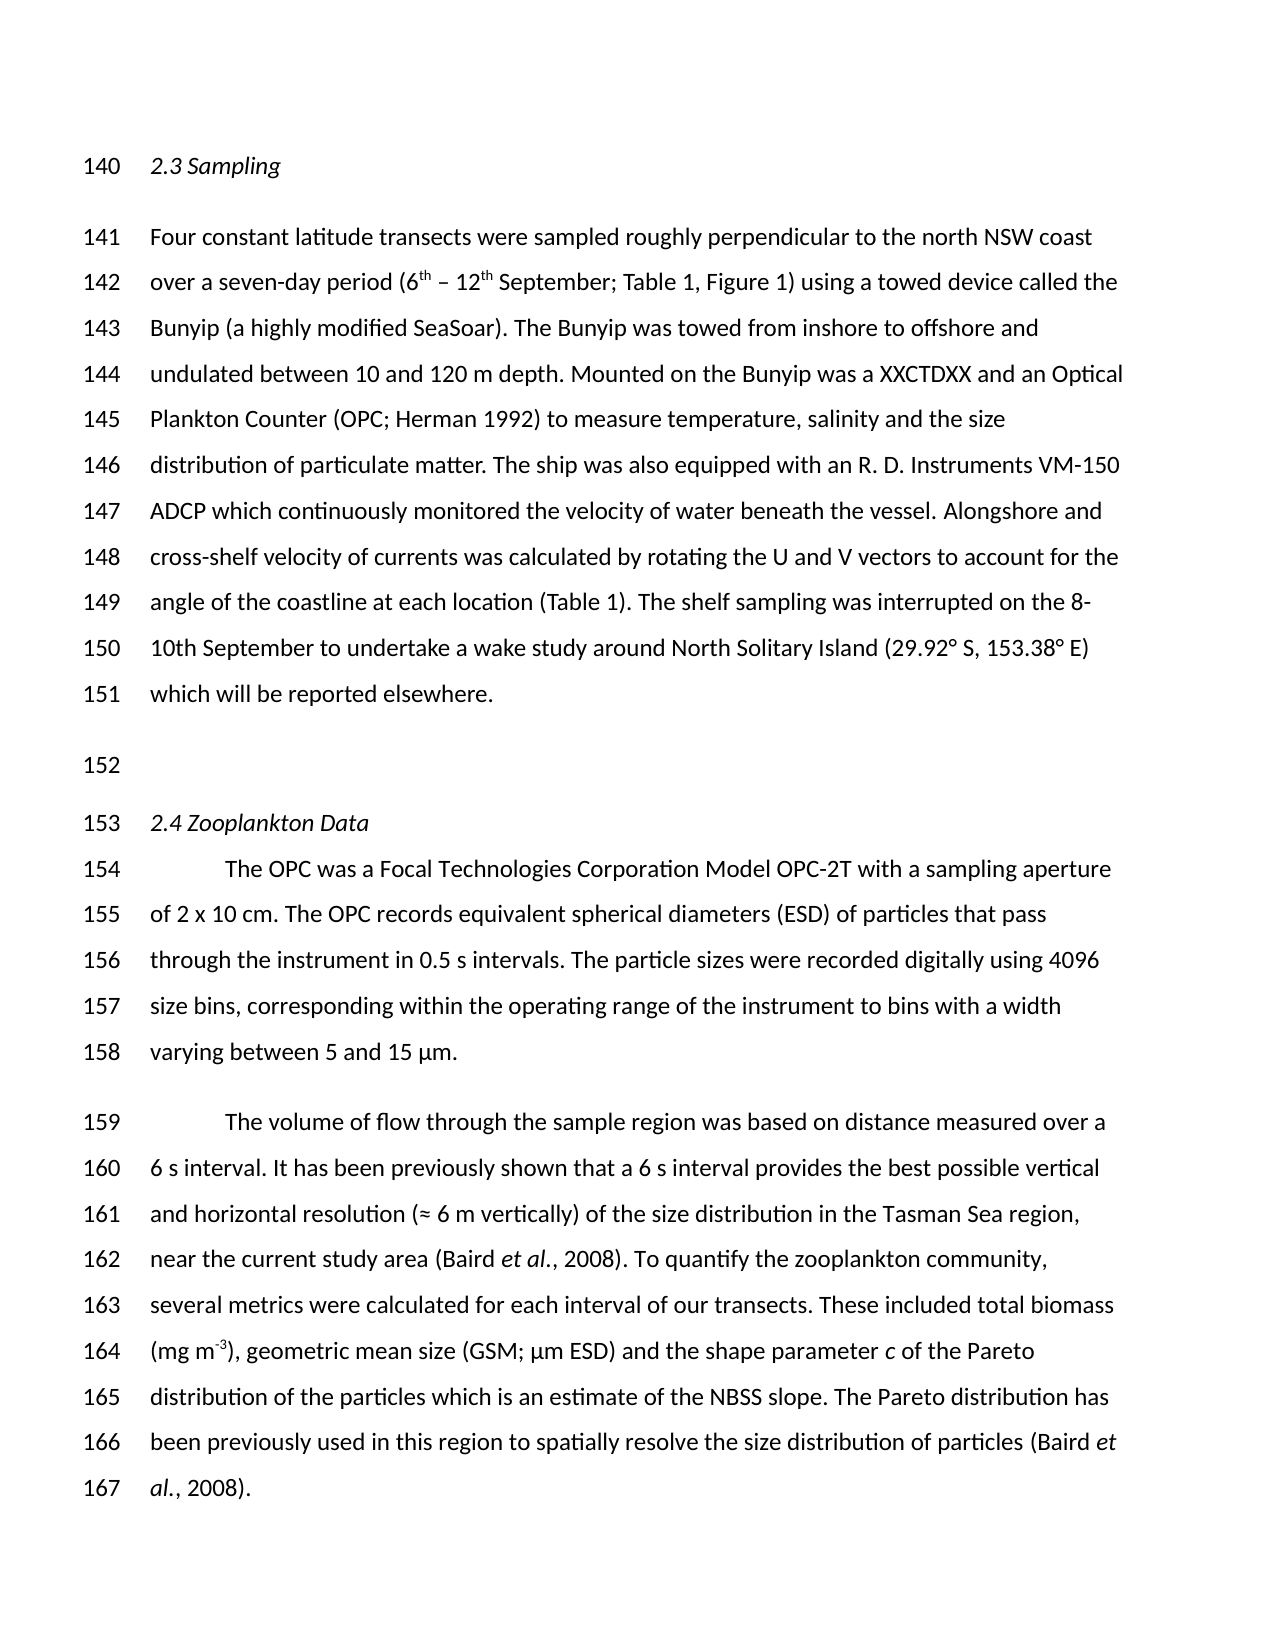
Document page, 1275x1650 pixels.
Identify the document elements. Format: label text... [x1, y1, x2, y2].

subtitle 2.3 Sampling [150, 150, 1125, 181]
text 2.4 Zooplankton Data [150, 807, 1125, 837]
text The OPC was a Focal Technologies Corporation Model OPC-2T with a sampling aperture of 2 x 10 cm. The OPC records equivalent spherical diameters (ESD) of particles that pass through the instrument in 0.5 s intervals. The particle sizes were recorded digitally using 4096 size bins, corresponding within the operating range of the instrument to bins with a width varying between 5 and 15 µm. [150, 853, 1125, 1066]
text The volume of flow through the sample region was based on distance measured over a 6 s interval. It has been previously shown that a 6 s interval provides the best possible vertical and horizontal resolution (≈ 6 m vertically) of the size distribution in the Tasman Sea region, near the current study area (Baird et al., 2008). To quantify the zooplankton community, several metrics were calculated for each interval of our transects. These included total biomass (mg m-3), geometric mean size (GSM; µm ESD) and the shape parameter c of the Pareto distribution of the particles which is an estimate of the NBSS slope. The Pareto distribution has been previously used in this region to spatially resolve the size distribution of particles (Baird et al., 2008). [150, 1106, 1125, 1503]
subtitle Four constant latitude transects were sampled roughly perpendicular to the north NSW coast over a seven-day period (6th – 12th September; Table 1, Figure 1) using a towed device called the Bunyip (a highly modified SeaSoar). The Bunyip was towed from inshore to offshore and undulated between 10 and 120 m depth. Mounted on the Bunyip was a XXCTDXX and an Optical Plankton Counter (OPC; Herman 1992) to measure temperature, salinity and the size distribution of particulate matter. The ship was also equipped with an R. D. Instruments VM-150 ADCP which continuously monitored the velocity of water beneath the vessel. Alongshore and cross-shelf velocity of currents was calculated by rotating the U and V vectors to account for the angle of the coastline at each location (Table 1). The shelf sampling was interrupted on the 8-10th September to undertake a wake study around North Solitary Island (29.92° S, 153.38° E) which will be reported elsewhere. [150, 221, 1125, 708]
